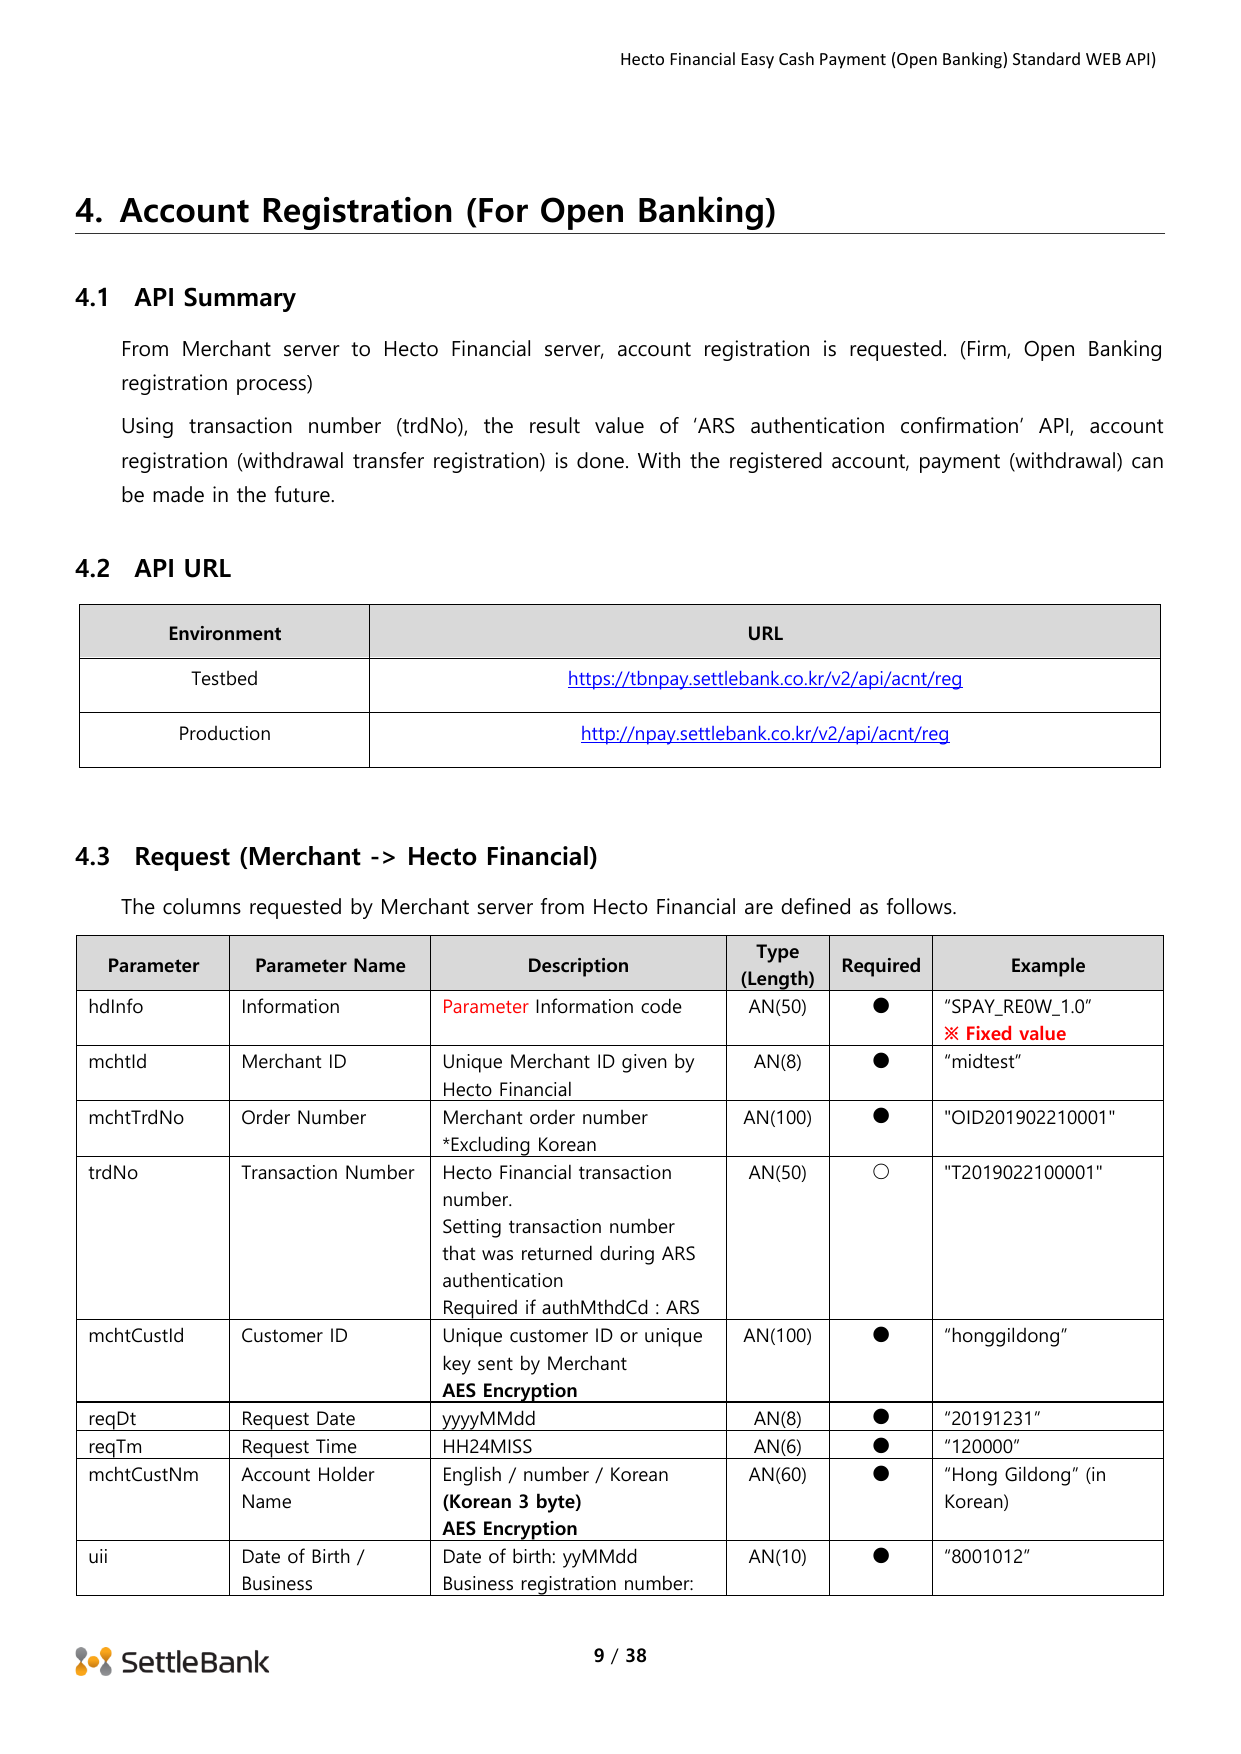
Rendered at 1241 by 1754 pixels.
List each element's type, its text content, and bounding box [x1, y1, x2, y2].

subtitle API Summary [75, 279, 1165, 313]
table_cell Production [80, 713, 369, 767]
table_cell Transaction Number [230, 1157, 430, 1319]
table_cell AN(8) [727, 1403, 829, 1429]
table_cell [230, 1541, 430, 1595]
table_cell mchtId [77, 1046, 229, 1100]
table_cell trdNo [77, 1157, 229, 1319]
table_cell mchtCustId [77, 1320, 229, 1401]
table_header Type (Length) [727, 936, 829, 990]
table_cell Customer ID [230, 1320, 430, 1401]
subtitle Account Registration (For Open Banking) [75, 186, 1165, 233]
table_cell AN(8) [727, 1046, 829, 1100]
table_cell “midtest” [933, 1046, 1163, 1100]
text From Merchant server to Hecto Financial server, account registration is requested. (Firm, Open Banking registration process) [121, 333, 1165, 396]
table_cell Parameter Information code [431, 991, 726, 1045]
table_cell Merchant order number *Excluding Korean [431, 1101, 726, 1156]
subtitle Request (Merchant -> Hecto Financial) [75, 838, 1165, 871]
table_cell Hecto Financial transaction number. Setting transaction number that was returned during ARS authentication Required if authMthdCd : ARS [431, 1157, 726, 1319]
picture [75, 1647, 270, 1676]
table_cell AN(100) [727, 1320, 829, 1401]
text Using transaction number (trdNo), the result value of ‘ARS authentication confirmation’ API, account registration (withdrawal transfer registration) is done. With the registered account, payment (withdrawal) can be made in the future. [121, 411, 1165, 508]
table_cell ● [830, 1046, 932, 1100]
table_cell yyyyMMdd [431, 1403, 726, 1429]
table_cell Request Time [230, 1431, 430, 1458]
table_cell ● [830, 1320, 932, 1401]
table_header Parameter [77, 936, 229, 990]
table_cell Unique Merchant ID given by Hecto Financial [431, 1046, 726, 1100]
table_cell AN(10) [727, 1541, 829, 1595]
table_cell ● [830, 1431, 932, 1458]
table_cell ● [830, 1101, 932, 1156]
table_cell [431, 1541, 726, 1595]
table_cell Request Date [230, 1403, 430, 1429]
table_header Description [431, 936, 726, 990]
table_cell English / number / Korean (Korean 3 byte) AES Encryption [431, 1459, 726, 1540]
table_cell “8001012” [933, 1541, 1163, 1595]
table_cell “honggildong” [933, 1320, 1163, 1401]
table_cell reqTm [77, 1431, 229, 1458]
table_cell AN(50) [727, 1157, 829, 1319]
table_cell https://tbnpay.settlebank.co.kr/v2/api/acnt/reg [370, 659, 1160, 712]
text The columns requested by Merchant server from Hecto Financial are defined as follows. [121, 892, 1165, 919]
table_cell hdInfo [77, 991, 229, 1045]
table_cell “20191231” [933, 1403, 1163, 1429]
table_cell ● [830, 1541, 932, 1595]
table_header Parameter Name [230, 936, 430, 990]
table_cell Account Holder Name [230, 1459, 430, 1540]
table_cell “Hong Gildong” (in Korean) [933, 1459, 1163, 1540]
table_cell “120000” [933, 1431, 1163, 1458]
table_header Example [933, 936, 1163, 990]
table_cell ○ [830, 1157, 932, 1319]
table_header Required [830, 936, 932, 990]
table_cell "OID201902210001" [933, 1101, 1163, 1156]
table_cell Unique customer ID or unique key sent by Merchant AES Encryption [431, 1320, 726, 1401]
table_cell Merchant ID [230, 1046, 430, 1100]
table_cell ● [830, 1459, 932, 1540]
table_cell mchtTrdNo [77, 1101, 229, 1156]
table_cell AN(60) [727, 1459, 829, 1540]
table_cell AN(6) [727, 1431, 829, 1458]
table_cell mchtCustNm [77, 1459, 229, 1540]
table_header Environment [80, 605, 369, 657]
table_cell HH24MISS [431, 1431, 726, 1458]
table_cell Testbed [80, 659, 369, 712]
table_cell reqDt [77, 1403, 229, 1429]
table_cell "T2019022100001" [933, 1157, 1163, 1319]
table_cell “SPAY_RE0W_1.0” ※ Fixed value [933, 991, 1163, 1045]
table_cell http://npay.settlebank.co.kr/v2/api/acnt/reg [370, 713, 1160, 767]
table_cell AN(100) [727, 1101, 829, 1156]
table_cell ● [830, 1403, 932, 1429]
table_cell ● [830, 991, 932, 1045]
table_header URL [370, 605, 1160, 657]
table_cell uii [77, 1541, 229, 1595]
table_cell AN(50) [727, 991, 829, 1045]
table_cell Order Number [230, 1101, 430, 1156]
table_cell Information [230, 991, 430, 1045]
subtitle API URL [75, 550, 1165, 583]
